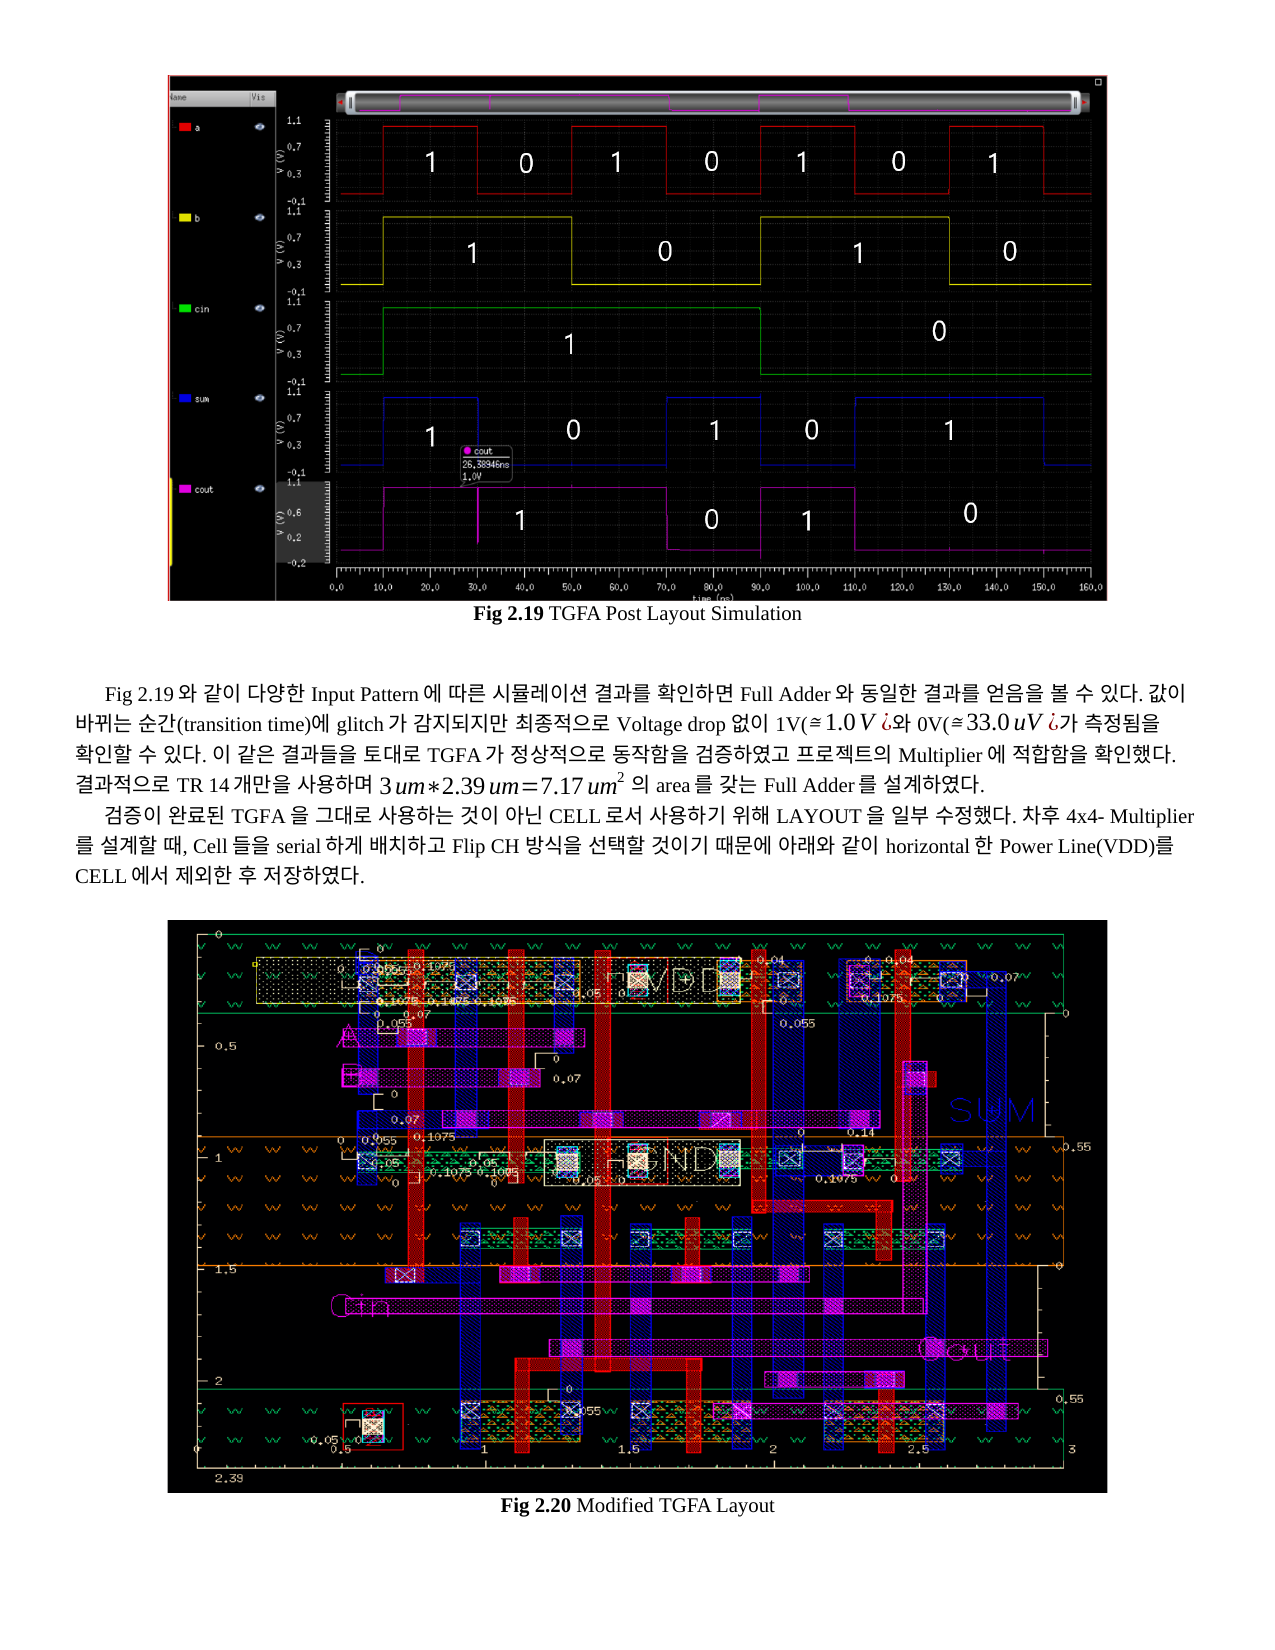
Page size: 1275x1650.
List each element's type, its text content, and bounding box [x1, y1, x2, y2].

text Fig 2.19와 같이 다양한 Input Pattern에 따른 시뮬레이션 결과를 확인하면 Full Adder와 동일한 결과를 얻음을 볼 수 있다. 값이 바뀌는 순간(transition time)에 glitch가 감지되지만 최종적으로 Voltage drop 없이 1V(와 0V(가 측정됨을 확인할 수 있다. 이 같은 결과들을 토대로 TGFA가 정상적으로 동작함을 검증하였고 프로젝트의 Multiplier에 적합함을 확인했다. 결과적으로 TR 14개만을 사용하며 의 area를 갖는 Full Adder를 설계하였다. [75, 677, 1200, 799]
picture [167, 75, 1108, 601]
text Fig 2.20 Modified TGFA Layout [75, 1493, 1200, 1517]
picture [167, 920, 1108, 1493]
text Fig 2.19 TGFA Post Layout Simulation [75, 601, 1200, 625]
text 검증이 완료된 TGFA을 그대로 사용하는 것이 아닌 CELL로서 사용하기 위해 LAYOUT을 일부 수정했다. 차후 4x4- Multiplier를 설계할 때, Cell들을 serial하게 배치하고 Flip CH 방식을 선택할 것이기 때문에 아래와 같이 horizontal한 Power Line(VDD)를 CELL에서 제외한 후 저장하였다. [75, 799, 1200, 890]
